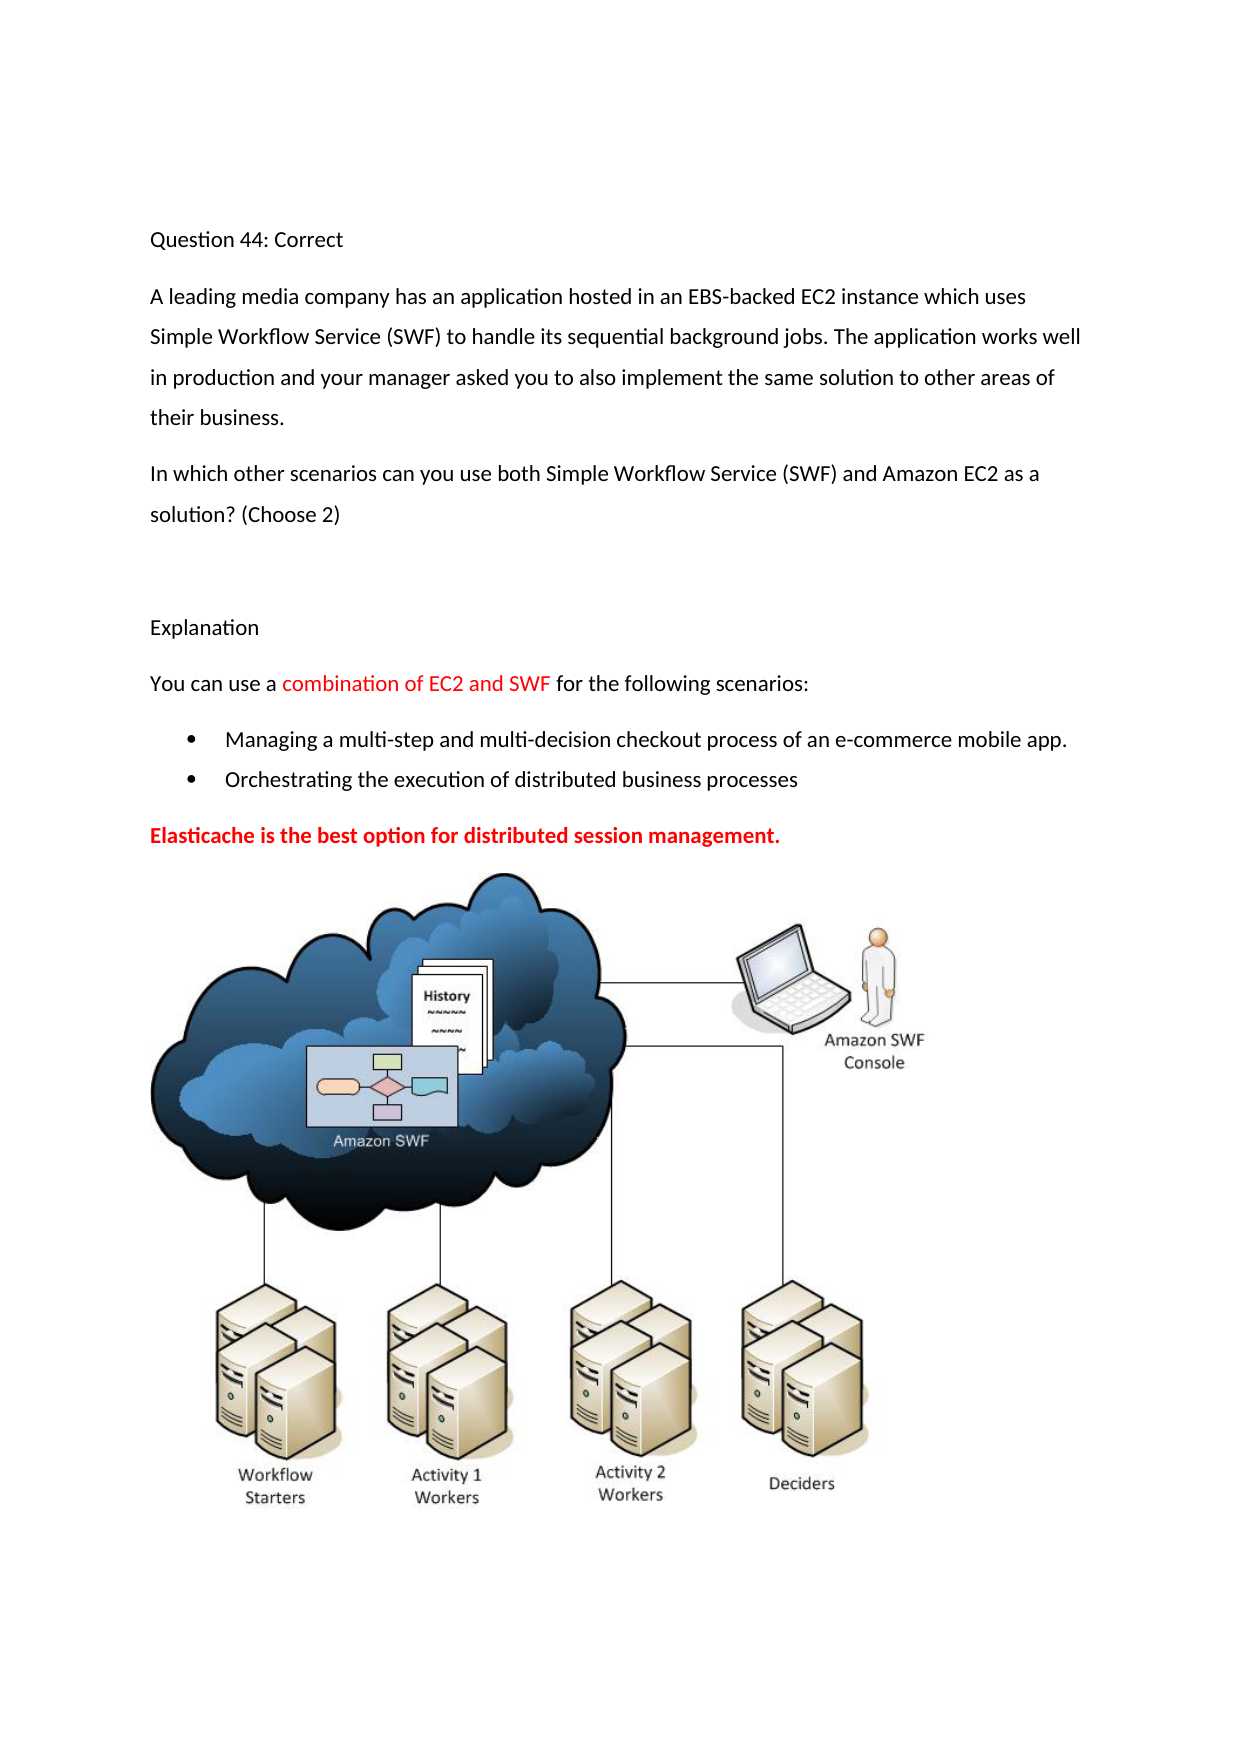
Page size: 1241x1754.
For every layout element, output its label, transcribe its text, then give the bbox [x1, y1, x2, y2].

list Managing a multi-step and multi-decision checkout process of an e-commerce mobile app. [187, 721, 1090, 758]
text Question 44: Correct [150, 221, 1090, 258]
text A leading media company has an application hosted in an EBS-backed EC2 instance which uses Simple Workflow Service (SWF) to handle its sequential background jobs. The application works well in production and your manager asked you to also implement the same solution to other areas of their business. [150, 277, 1090, 436]
text Elasticache is the best option for distributed session management. [150, 817, 1090, 854]
text In which other scenarios can you use both Simple Workflow Service (SWF) and Amazon EC2 as a solution? (Choose 2) [150, 455, 1090, 533]
picture [150, 873, 929, 1509]
text You can use a combination of EC2 and SWF for the following scenarios: [150, 664, 1090, 702]
list Orchestrating the execution of distributed business processes [187, 760, 1090, 798]
text Explanation [150, 608, 1090, 645]
